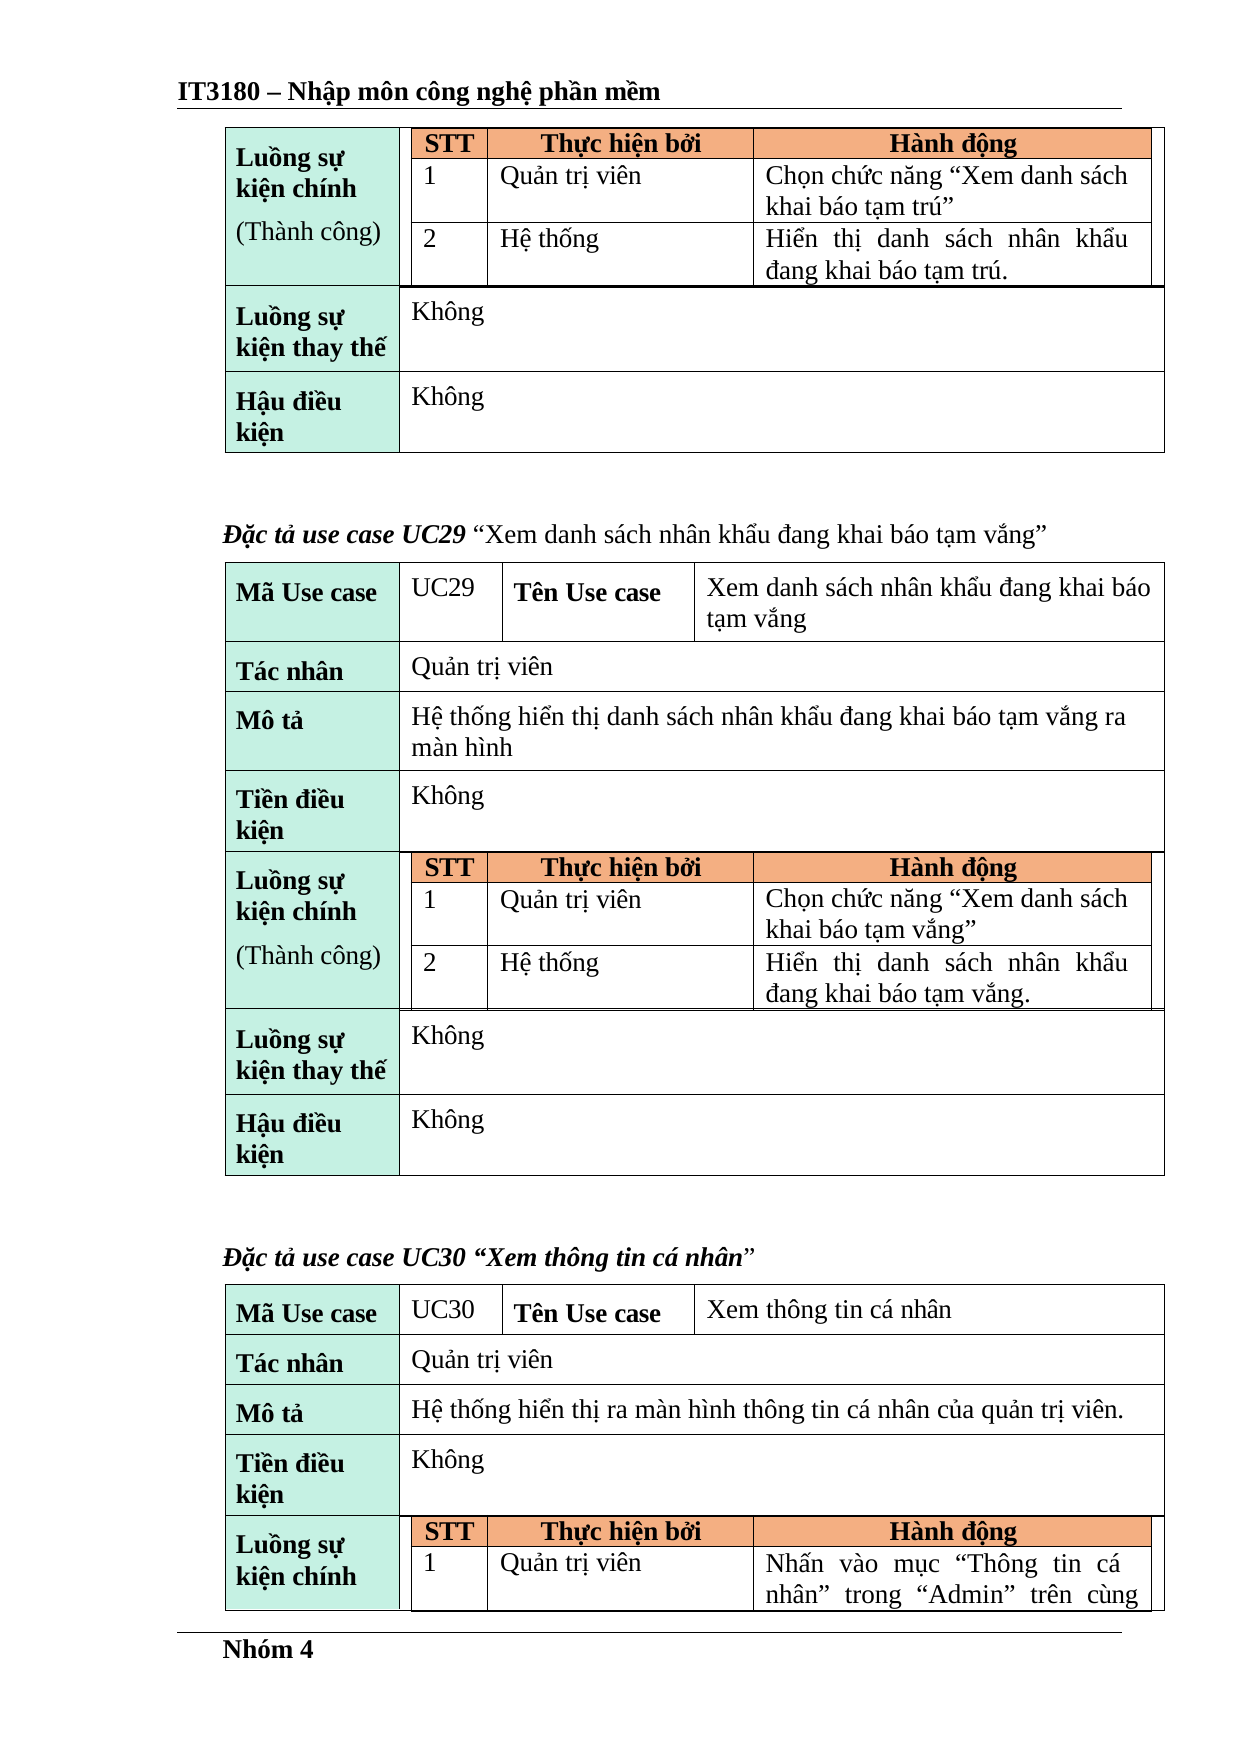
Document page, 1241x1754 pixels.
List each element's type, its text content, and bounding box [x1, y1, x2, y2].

table_cell Hệ thống hiển thị ra màn hình thông tin cá nhân của quản trị viên. [400, 1385, 1164, 1434]
table_cell Không [400, 1095, 1164, 1175]
table_cell Quản trị viên [400, 642, 1164, 691]
table_header Tên Use case [503, 563, 694, 641]
table_cell [1152, 882, 1164, 945]
table_cell Luồng sự kiện chính (Thành công) [226, 852, 399, 1008]
table_cell [1152, 1517, 1164, 1546]
table_cell Không [400, 288, 1164, 371]
table_cell Quản trị viên [488, 1547, 753, 1609]
table_cell Hệ thống hiển thị danh sách nhân khẩu đang khai báo tạm vắng ra màn hình [400, 692, 1164, 770]
text Đặc tả use case UC29 “Xem danh sách nhân khẩu đang khai báo tạm vắng” [222, 518, 1152, 550]
table_cell [1152, 853, 1164, 882]
table_header UC29 [400, 563, 502, 641]
table_cell Hành động [754, 1517, 1151, 1546]
table_cell Hệ thống [488, 223, 753, 285]
table_cell Tiền điều kiện [226, 771, 399, 851]
table_cell Không [400, 1011, 1164, 1094]
table_cell Thực hiện bởi [488, 853, 753, 882]
table_cell STT [412, 853, 487, 882]
table_header [1152, 128, 1164, 158]
table_cell Nhấn vào mục “Thông tin cá nhân” trong “Admin” trên cùng [754, 1547, 1151, 1609]
table_cell Luồng sự kiện thay thế [226, 1009, 399, 1094]
table_cell Hiển thị danh sách nhân khẩu đang khai báo tạm vắng. [754, 946, 1151, 1008]
table_cell [1152, 1546, 1164, 1609]
table_cell Không [400, 1435, 1164, 1515]
table_header UC30 [400, 1285, 502, 1334]
table_header Hành động [754, 129, 1151, 158]
table_cell Quản trị viên [488, 883, 753, 945]
table_cell Luồng sự kiện chính [226, 1516, 399, 1609]
table_header Tên Use case [503, 1285, 694, 1334]
table_header Mã Use case [226, 1285, 399, 1334]
table_header Xem thông tin cá nhân [695, 1285, 1164, 1334]
table_cell Quản trị viên [400, 1335, 1164, 1384]
table_cell Luồng sự kiện thay thế [226, 286, 399, 371]
table_cell Quản trị viên [488, 159, 753, 222]
table_cell Hành động [754, 853, 1151, 882]
table_header Luồng sự kiện chính (Thành công) [226, 128, 399, 285]
table_header Thực hiện bởi [488, 129, 753, 158]
table_header Mã Use case [226, 563, 399, 641]
table_cell Hiển thị danh sách nhân khẩu đang khai báo tạm trú. [754, 223, 1151, 285]
table_cell Không [400, 771, 1164, 851]
table_cell [400, 853, 411, 1008]
table_cell Hệ thống [488, 946, 753, 1008]
table_cell Hậu điều kiện [226, 1095, 399, 1175]
table_cell Chọn chức năng “Xem danh sách khai báo tạm trú” [754, 159, 1151, 222]
table_header [400, 128, 411, 285]
table_cell Thực hiện bởi [488, 1517, 753, 1546]
table_cell Mô tả [226, 692, 399, 770]
table_cell 1 [412, 883, 487, 945]
table_cell Hậu điều kiện [226, 372, 399, 452]
table_header Xem danh sách nhân khẩu đang khai báo tạm vắng [695, 563, 1164, 641]
table_cell 2 [412, 946, 487, 1008]
table_cell 2 [412, 223, 487, 285]
table_cell Tác nhân [226, 642, 399, 691]
text Đặc tả use case UC30 “Xem thông tin cá nhân” [222, 1241, 1152, 1272]
table_cell STT [412, 1517, 487, 1546]
table_cell Chọn chức năng “Xem danh sách khai báo tạm vắng” [754, 883, 1151, 945]
table_cell Không [400, 372, 1164, 452]
table_cell [1152, 945, 1164, 1008]
text Nhóm 4 40 [222, 1630, 1152, 1664]
table_cell 1 [412, 1547, 487, 1609]
table_cell Mô tả [226, 1385, 399, 1434]
table_cell 1 [412, 159, 487, 222]
table_cell [400, 1517, 411, 1609]
table_cell Tác nhân [226, 1335, 399, 1384]
table_cell [1152, 222, 1164, 285]
table_header STT [412, 129, 487, 158]
table_cell Tiền điều kiện [226, 1435, 399, 1515]
table_cell [1152, 158, 1164, 222]
